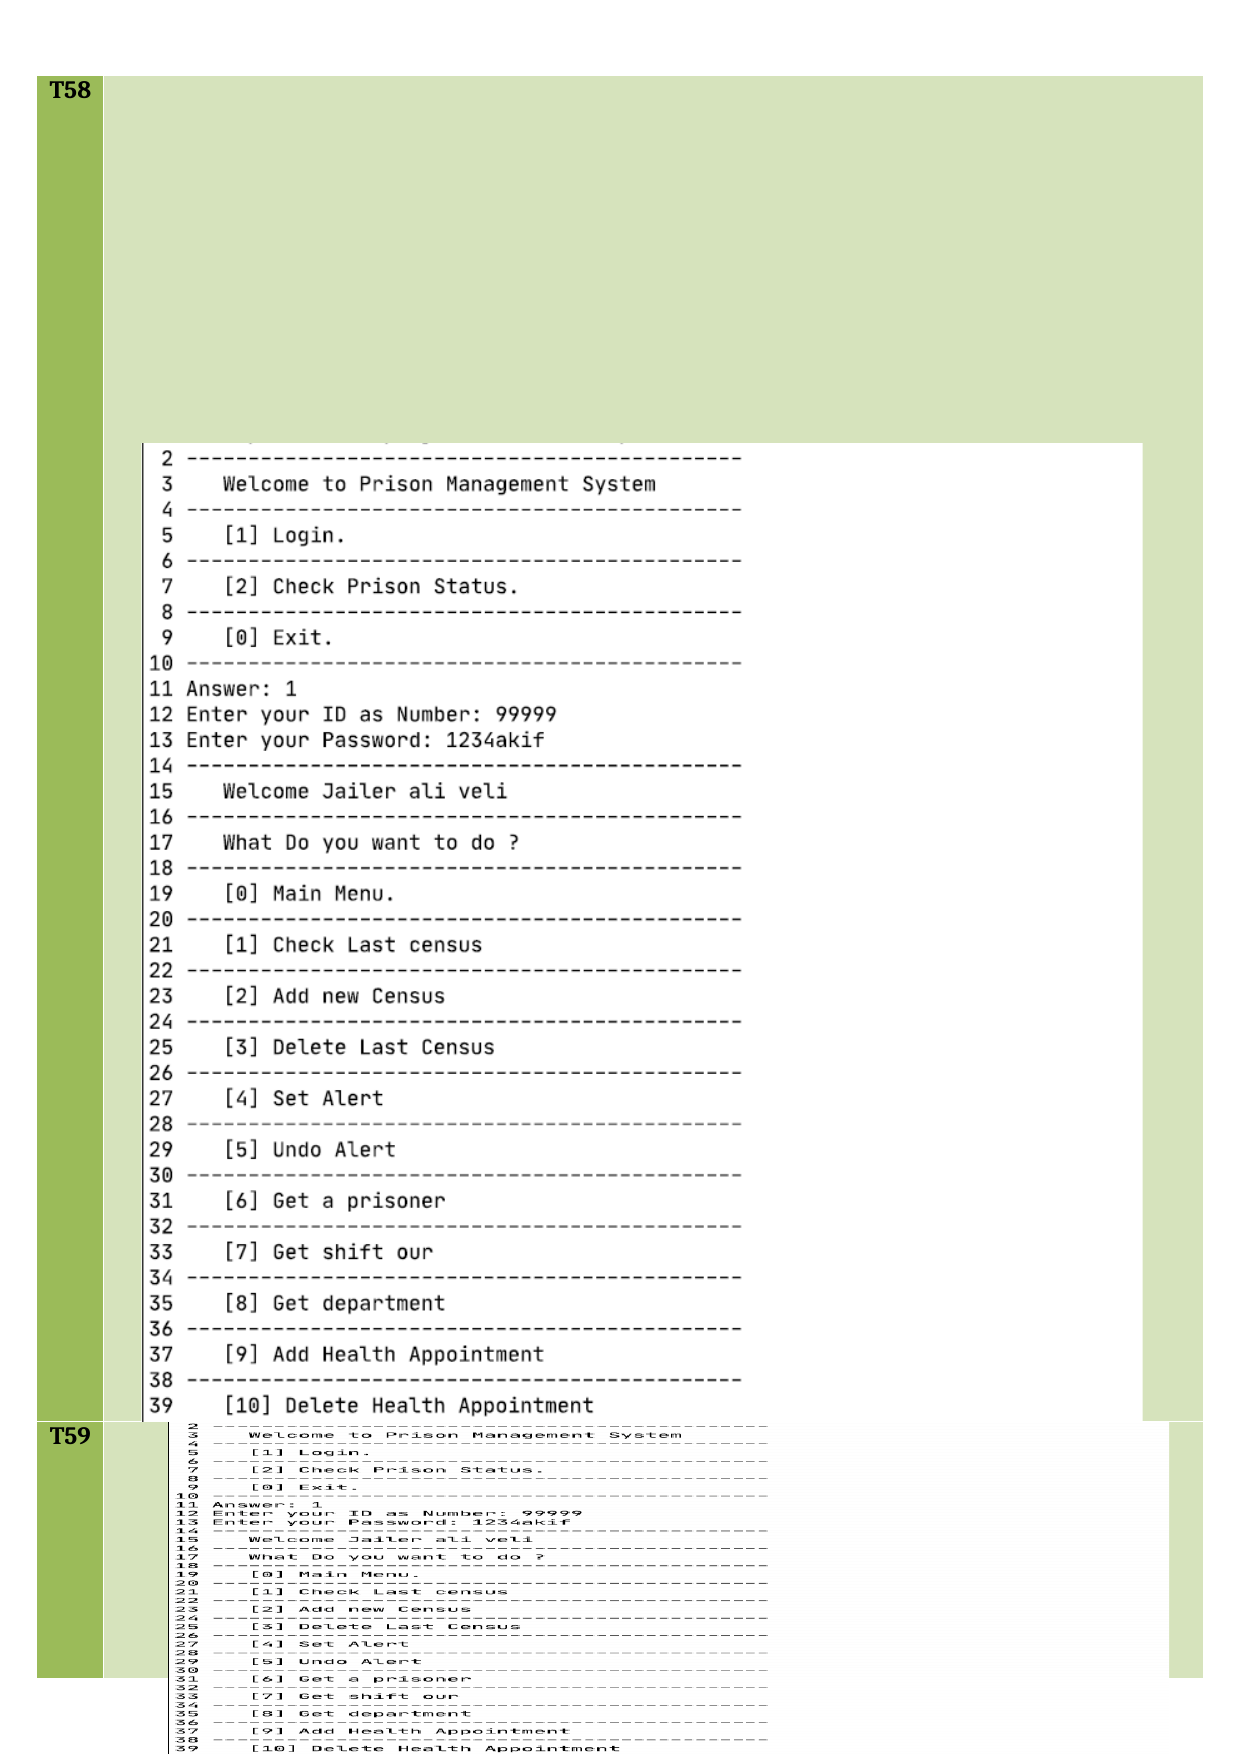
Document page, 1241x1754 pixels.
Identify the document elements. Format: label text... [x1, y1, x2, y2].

table_cell [104, 76, 1203, 1421]
table_cell [104, 1422, 167, 1678]
table_cell T58 [37, 76, 103, 1421]
table_cell [1170, 1422, 1203, 1678]
picture [141, 443, 1170, 1754]
table_cell T59 [37, 1422, 103, 1678]
